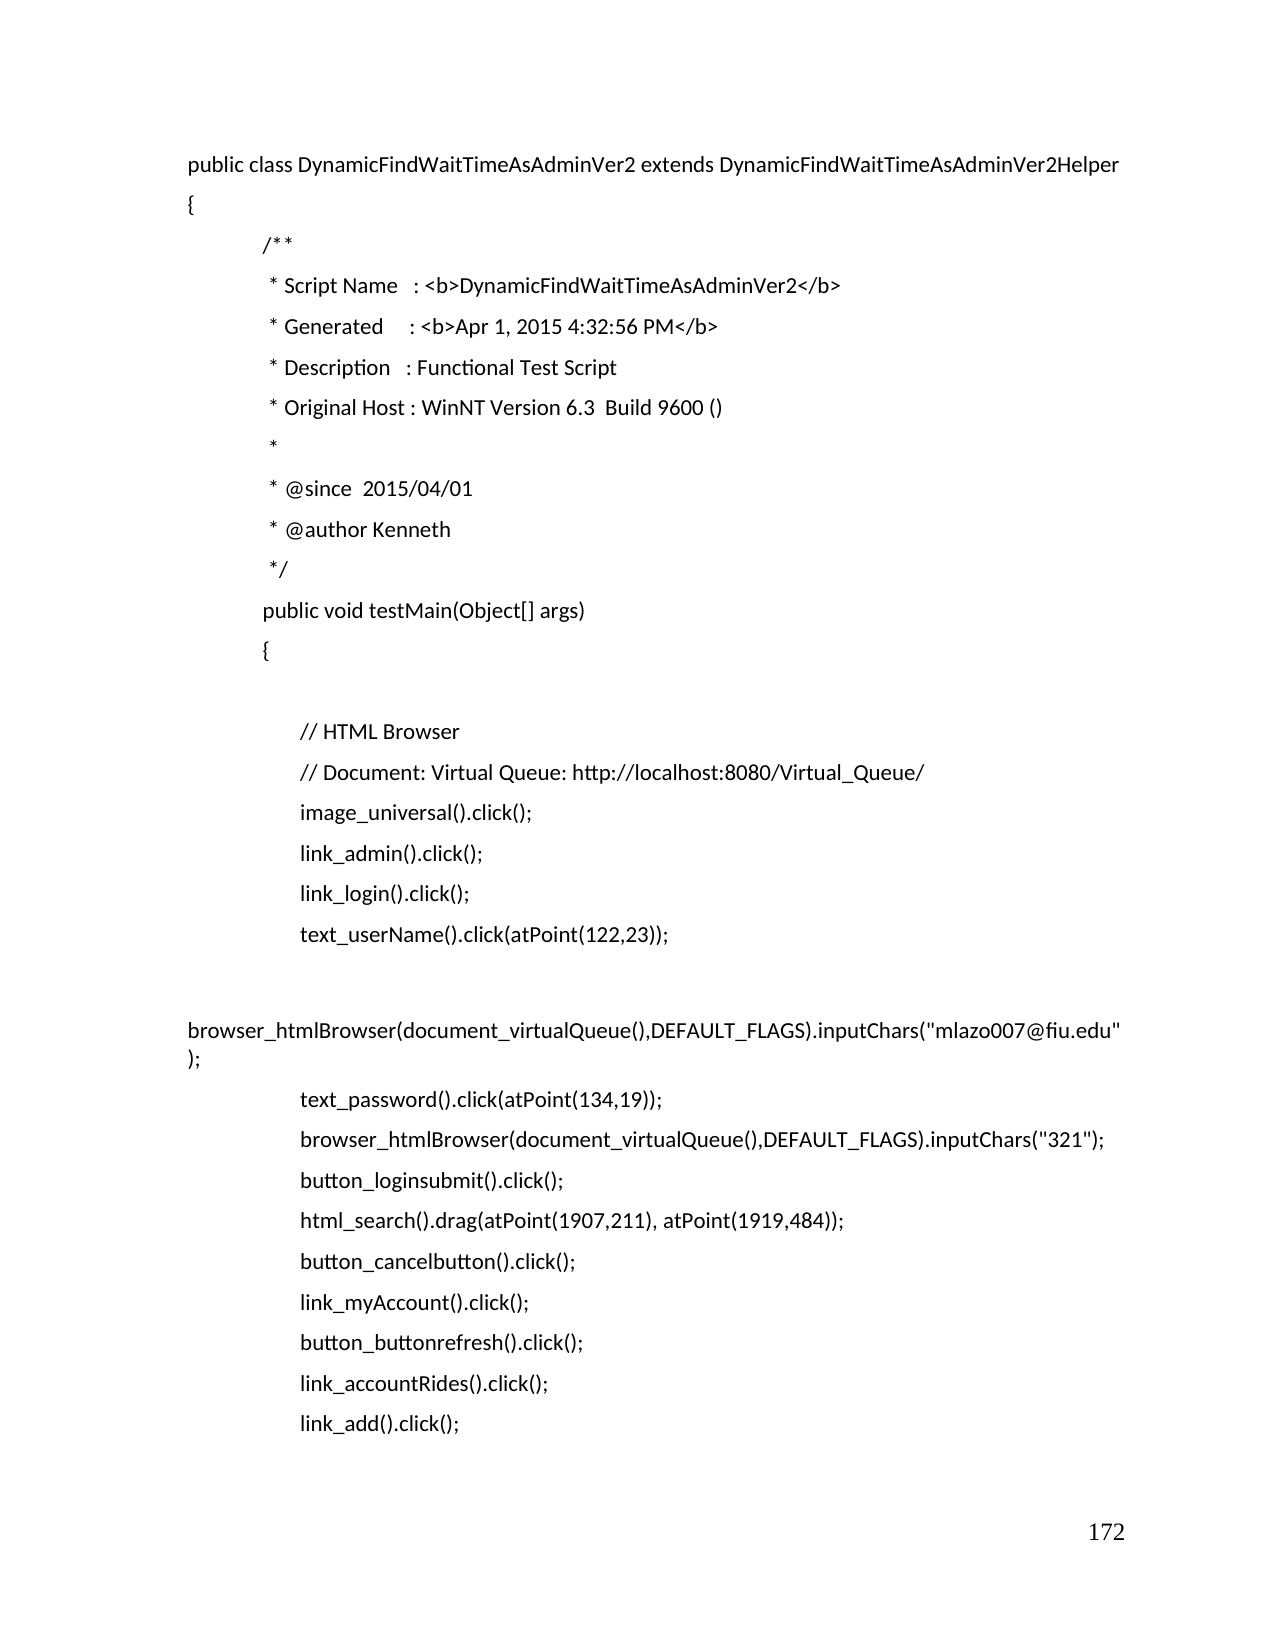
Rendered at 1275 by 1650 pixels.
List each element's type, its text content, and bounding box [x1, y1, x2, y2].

text text_password().click(atPoint(134,19)); [187, 1085, 1125, 1113]
text html_search().drag(atPoint(1907,211), atPoint(1919,484)); [187, 1207, 1125, 1234]
text button_buttonrefresh().click(); [187, 1328, 1125, 1356]
text /** [187, 231, 1125, 259]
text public void testMain(Object[] args) [187, 596, 1125, 624]
text * Original Host : WinNT Version 6.3 Build 9600 () [187, 393, 1125, 421]
text // HTML Browser [187, 717, 1125, 745]
text { [187, 191, 1125, 218]
text // Document: Virtual Queue: http://localhost:8080/Virtual_Queue/ [187, 758, 1125, 786]
text { [187, 636, 1125, 664]
text */ [187, 555, 1125, 583]
text button_loginsubmit().click(); [187, 1166, 1125, 1194]
text browser_htmlBrowser(document_virtualQueue(),DEFAULT_FLAGS).inputChars("mlazo007@fiu.edu"); [187, 960, 1125, 1072]
text link_admin().click(); [187, 839, 1125, 867]
text link_add().click(); [187, 1409, 1125, 1437]
text text_userName().click(atPoint(122,23)); [187, 920, 1125, 948]
text link_accountRides().click(); [187, 1369, 1125, 1397]
text * @author Kenneth [187, 515, 1125, 543]
text link_login().click(); [187, 879, 1125, 907]
text * Description : Functional Test Script [187, 353, 1125, 381]
text public class DynamicFindWaitTimeAsAdminVer2 extends DynamicFindWaitTimeAsAdminVer2Helper [187, 150, 1125, 178]
text button_cancelbutton().click(); [187, 1247, 1125, 1275]
text * Script Name : <b>DynamicFindWaitTimeAsAdminVer2</b> [187, 272, 1125, 299]
text browser_htmlBrowser(document_virtualQueue(),DEFAULT_FLAGS).inputChars("321"); [187, 1126, 1125, 1153]
text link_myAccount().click(); [187, 1288, 1125, 1316]
text * @since 2015/04/01 [187, 474, 1125, 502]
text * Generated : <b>Apr 1, 2015 4:32:56 PM</b> [187, 312, 1125, 340]
text image_universal().click(); [187, 798, 1125, 826]
text * [187, 434, 1125, 462]
